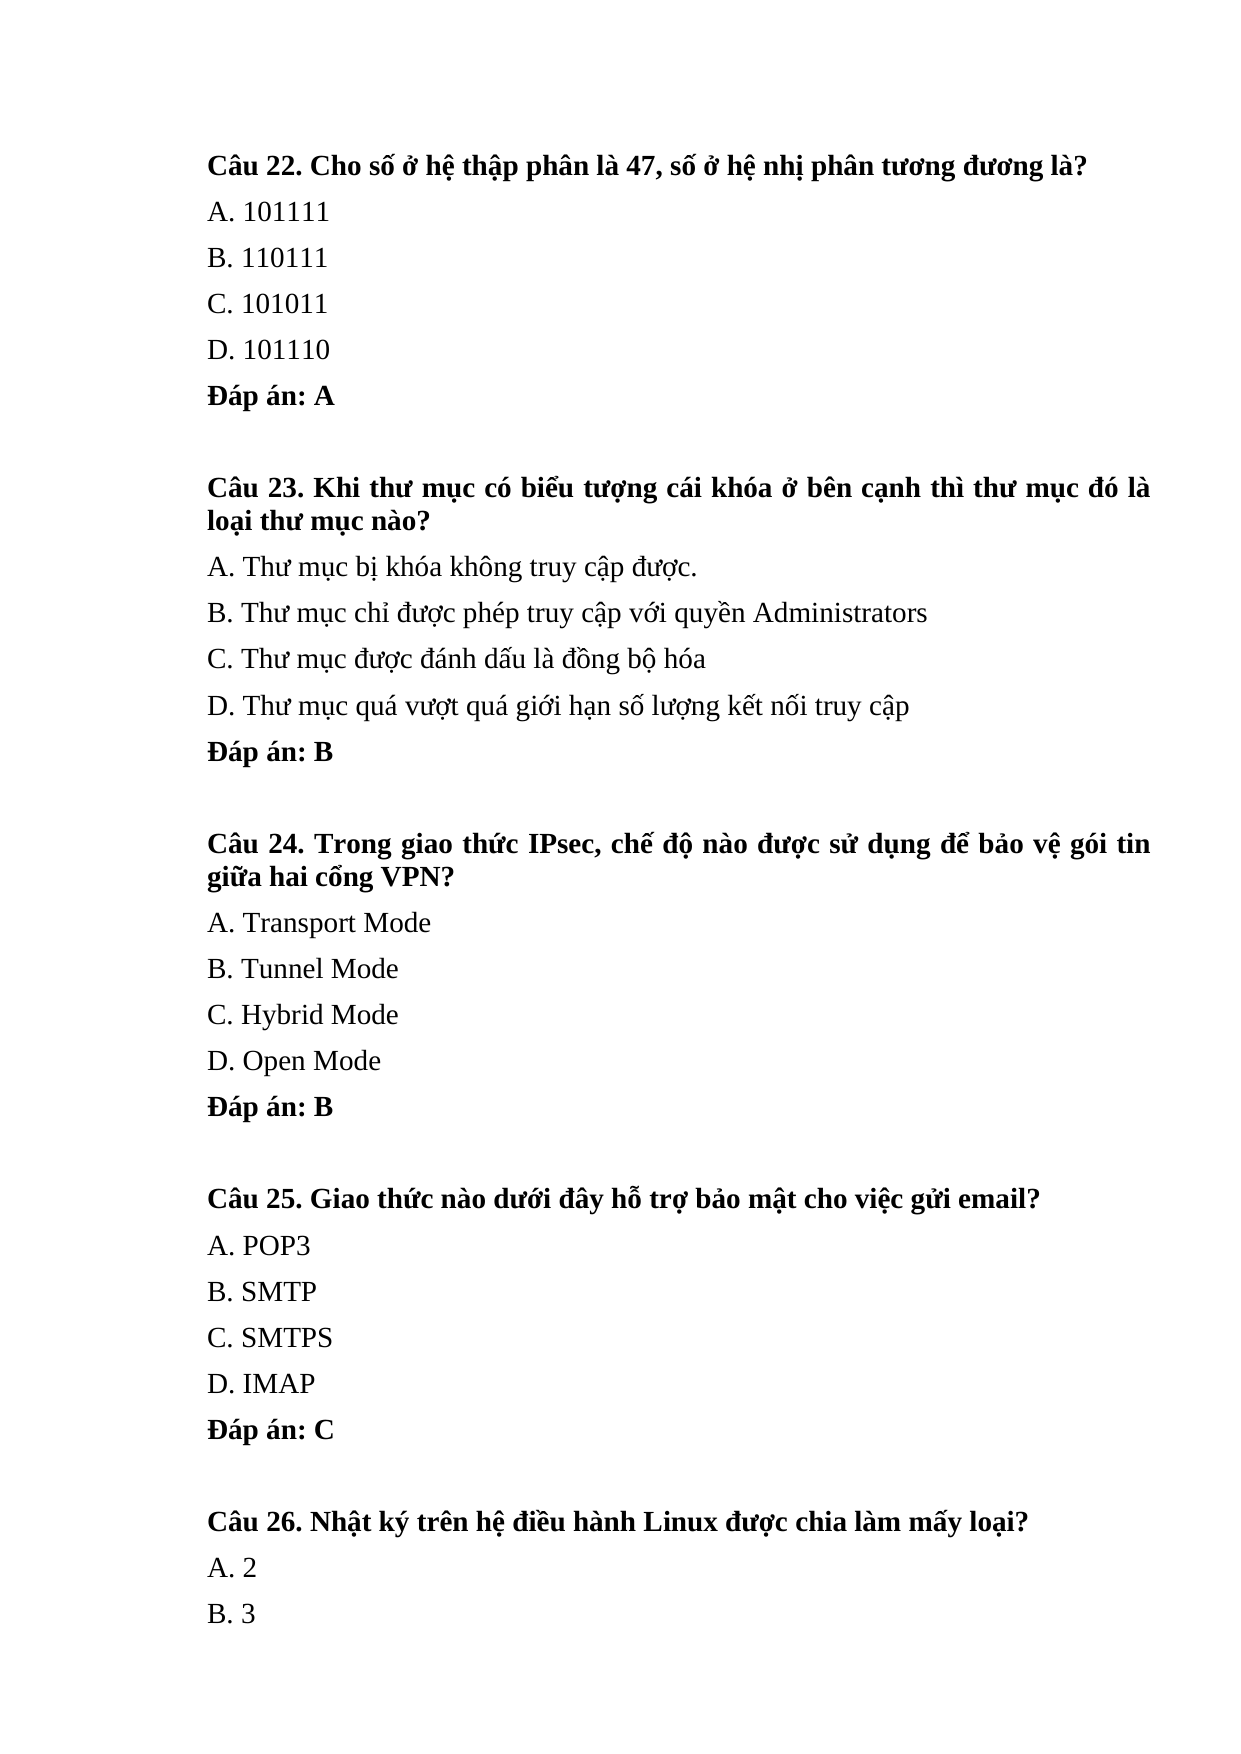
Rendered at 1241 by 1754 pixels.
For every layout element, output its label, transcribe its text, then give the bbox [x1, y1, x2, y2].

text B. Tunnel Mode [207, 951, 1152, 985]
text C. 101011 [207, 286, 1152, 319]
text A. Transport Mode [207, 905, 1152, 939]
text D. IMAP [207, 1366, 1152, 1399]
text A. Thư mục bị khóa không truy cập được. [207, 549, 1152, 583]
text A. 2 [207, 1550, 1152, 1583]
text B. SMTP [207, 1274, 1152, 1307]
text Câu 24. Trong giao thức IPsec, chế độ nào được sử dụng để bảo vệ gói tin giữa hai cổng VPN? [207, 826, 1152, 893]
text D. 101110 [207, 332, 1152, 365]
text Đáp án: B [207, 1089, 1152, 1123]
text B. 110111 [207, 240, 1152, 273]
text B. Thư mục chỉ được phép truy cập với quyền Administrators [207, 596, 1152, 629]
text Đáp án: A [207, 378, 1152, 411]
text A. 101111 [207, 194, 1152, 227]
text Câu 22. Cho số ở hệ thập phân là 47, số ở hệ nhị phân tương đương là? [207, 148, 1152, 181]
text Câu 25. Giao thức nào dưới đây hỗ trợ bảo mật cho việc gửi email? [207, 1182, 1152, 1215]
text D. Open Mode [207, 1043, 1152, 1077]
text Câu 26. Nhật ký trên hệ điều hành Linux được chia làm mấy loại? [207, 1504, 1152, 1537]
text C. SMTPS [207, 1320, 1152, 1353]
text C. Thư mục được đánh dấu là đồng bộ hóa [207, 642, 1152, 675]
text Câu 23. Khi thư mục có biểu tượng cái khóa ở bên cạnh thì thư mục đó là loại thư mục nào? [207, 470, 1152, 537]
text D. Thư mục quá vượt quá giới hạn số lượng kết nối truy cập [207, 688, 1152, 721]
text C. Hybrid Mode [207, 997, 1152, 1031]
text A. POP3 [207, 1228, 1152, 1261]
text B. 3 [207, 1596, 1152, 1629]
text Đáp án: B [207, 734, 1152, 767]
text Đáp án: C [207, 1412, 1152, 1445]
